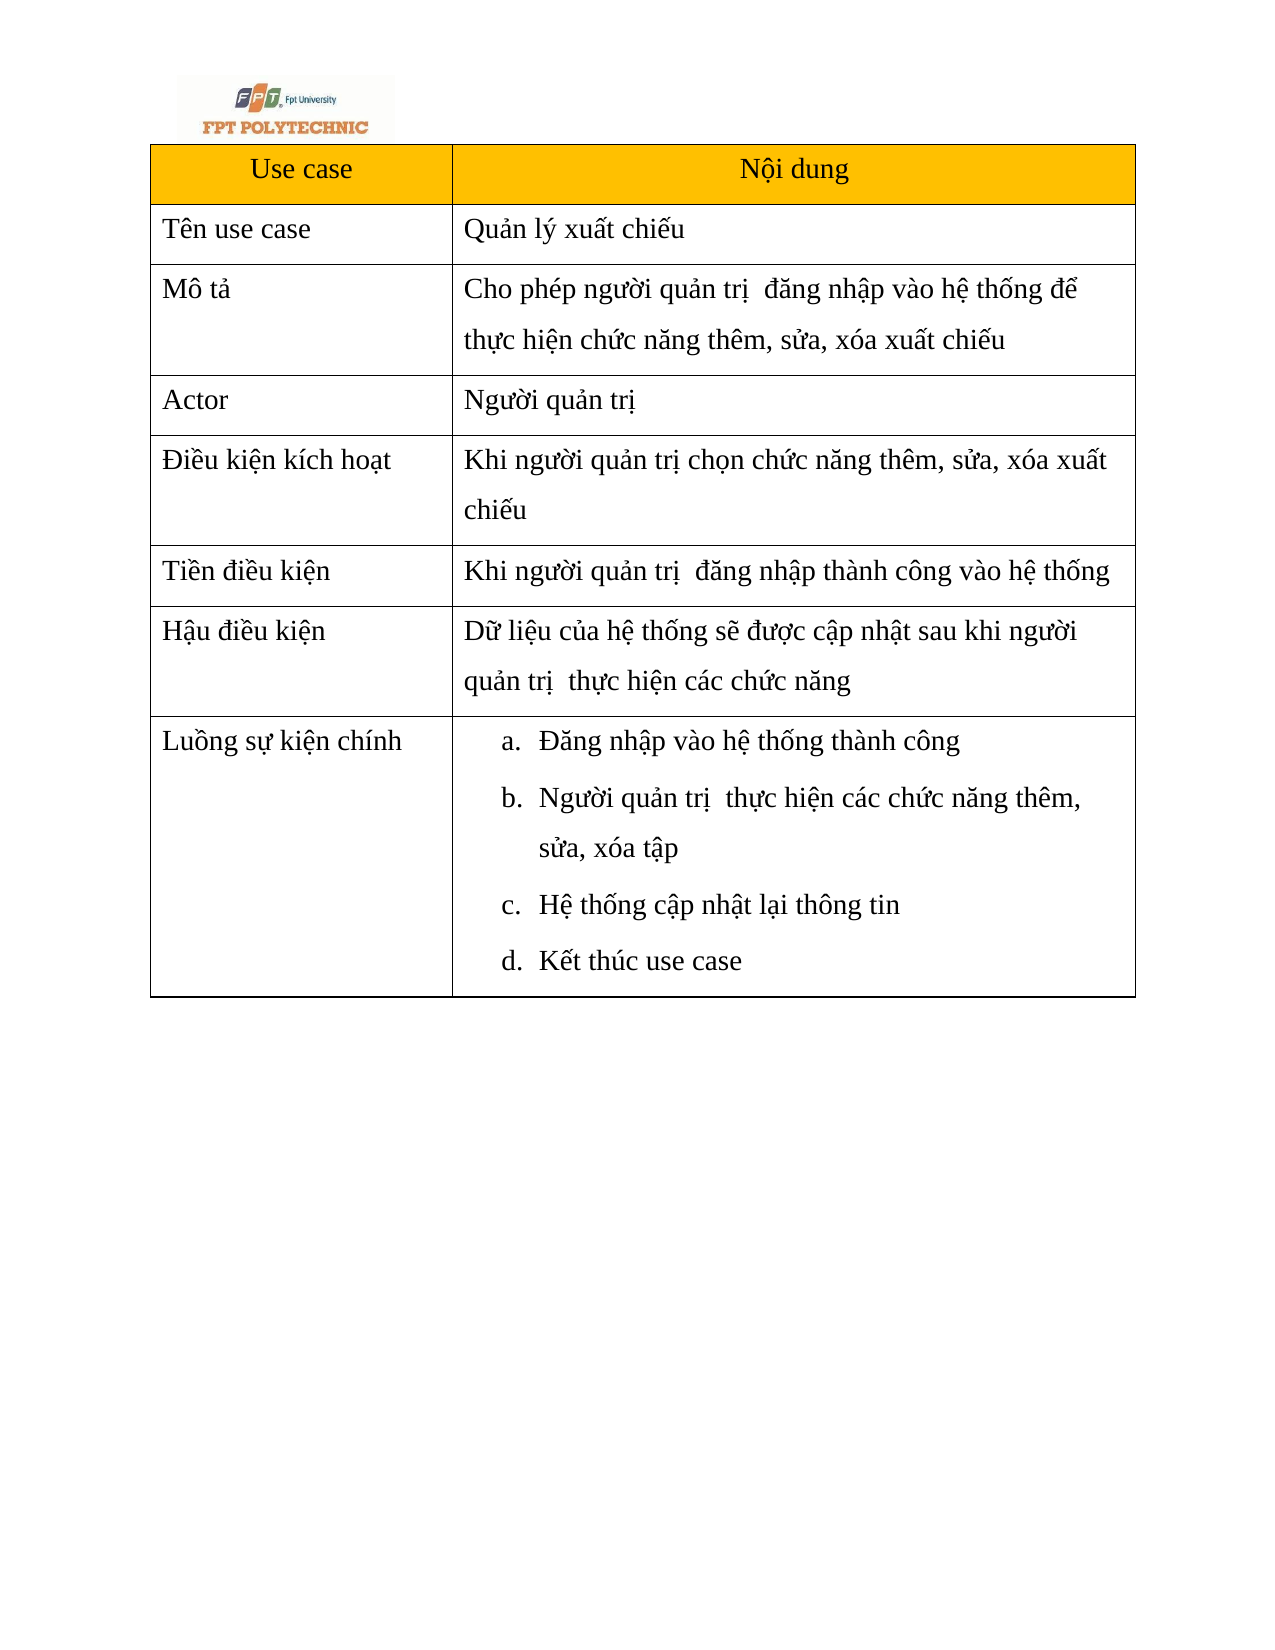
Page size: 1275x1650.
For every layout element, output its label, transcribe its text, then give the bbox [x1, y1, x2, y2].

table_header Use case [151, 145, 452, 204]
table_cell Actor [151, 376, 452, 435]
table_cell Người quản trị [453, 376, 1135, 435]
table_cell Khi người quản trị đăng nhập thành công vào hệ thống [453, 546, 1135, 606]
table_cell Điều kiện kích hoạt [151, 436, 452, 545]
table_cell Đăng nhập vào hệ thống thành công Người quản trị thực hiện các chức năng thêm, sửa, xóa tập Hệ thống cập nhật lại thông tin Kết thúc use case [453, 717, 1135, 996]
table_cell Quản lý xuất chiếu [453, 205, 1135, 264]
table_cell Tên use case [151, 205, 452, 264]
table_cell Hậu điều kiện [151, 607, 452, 716]
table_cell Mô tả [151, 265, 452, 375]
picture [176, 75, 395, 144]
table_cell Luồng sự kiện chính [151, 717, 452, 996]
table_cell Cho phép người quản trị đăng nhập vào hệ thống để thực hiện chức năng thêm, sửa, xóa xuất chiếu [453, 265, 1135, 375]
table_cell Khi người quản trị chọn chức năng thêm, sửa, xóa xuất chiếu [453, 436, 1135, 545]
table_header Nội dung [453, 145, 1135, 204]
table_cell Dữ liệu của hệ thống sẽ được cập nhật sau khi người quản trị thực hiện các chức năng [453, 607, 1135, 716]
table_cell Tiền điều kiện [151, 546, 452, 606]
